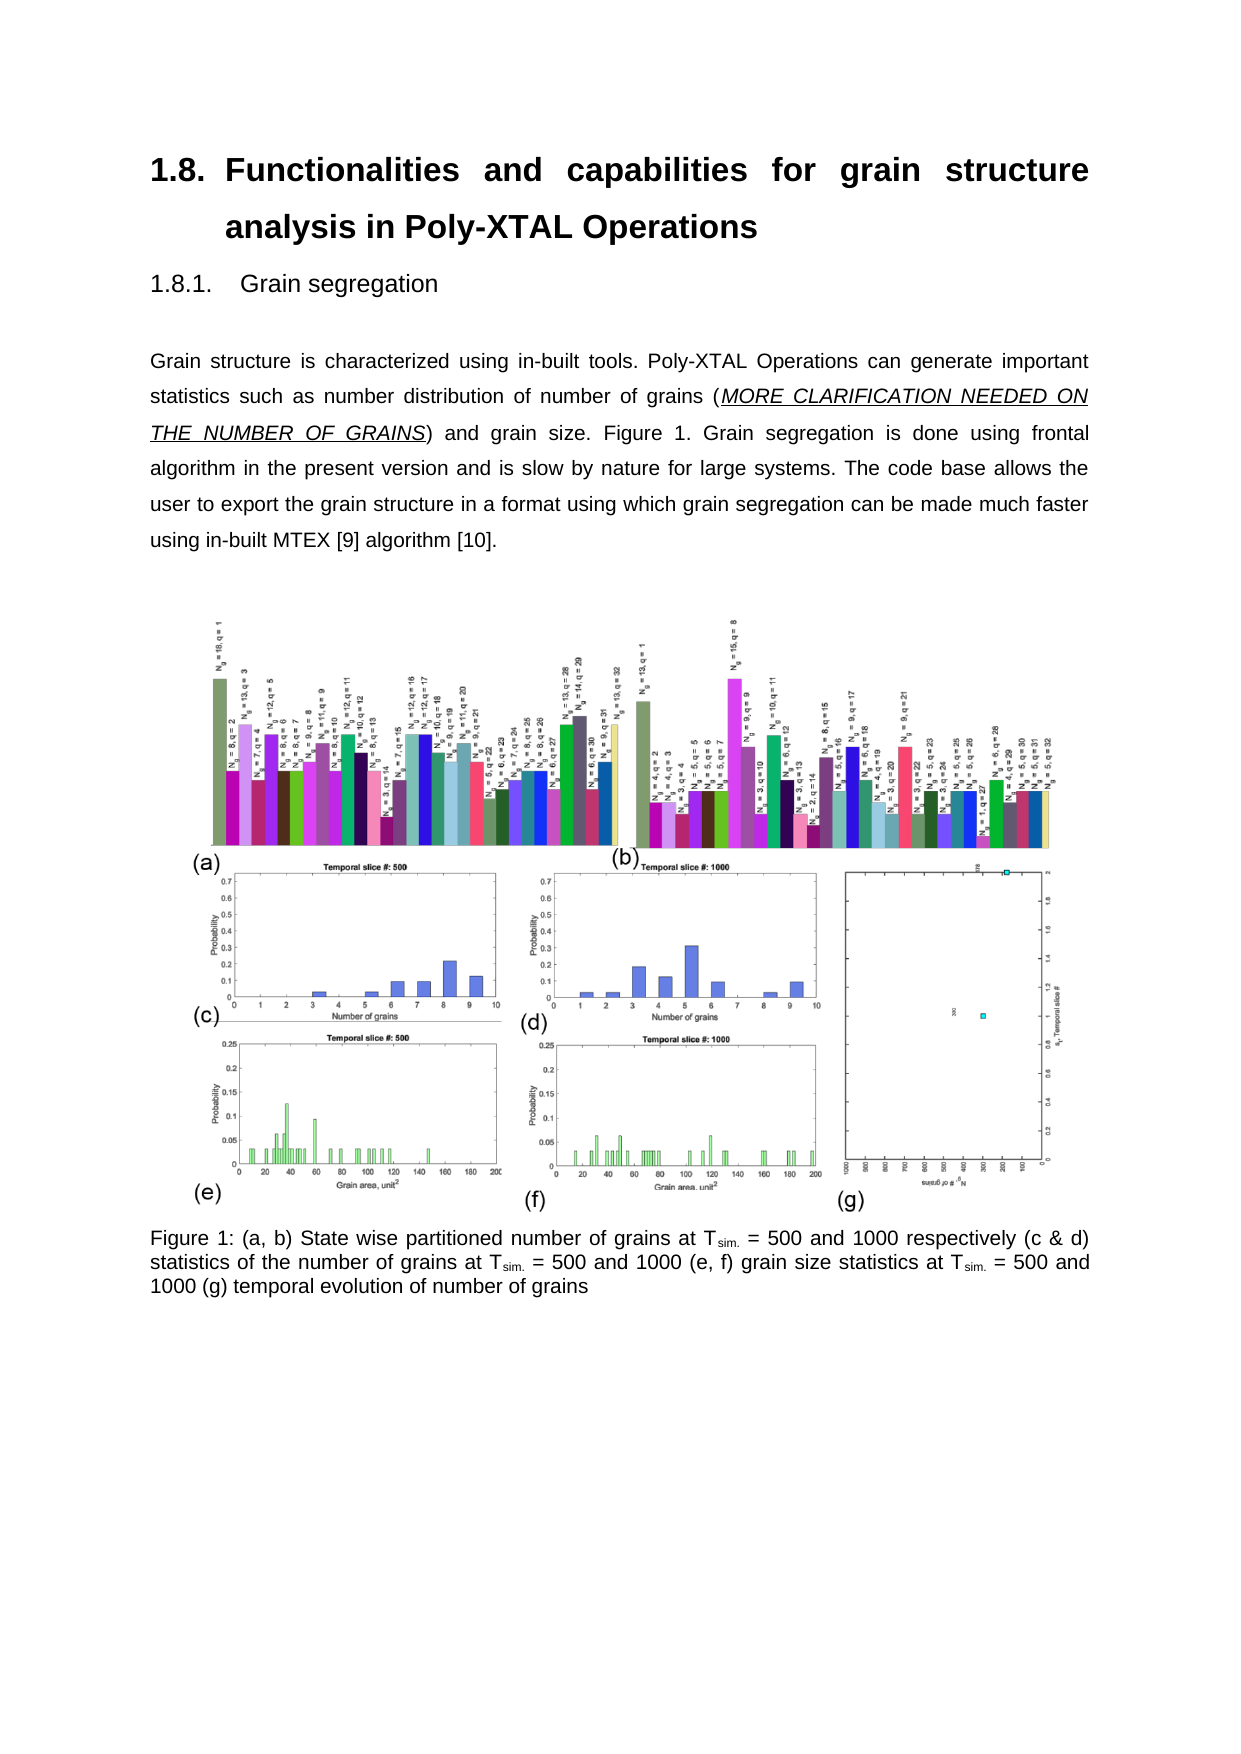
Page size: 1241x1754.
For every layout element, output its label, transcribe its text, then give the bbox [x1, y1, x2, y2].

subtitle Grain segregation [150, 269, 1090, 298]
subtitle Functionalities and capabilities for grain structure analysis in Poly-XTAL Operations [150, 150, 1090, 246]
picture [177, 619, 1063, 1226]
